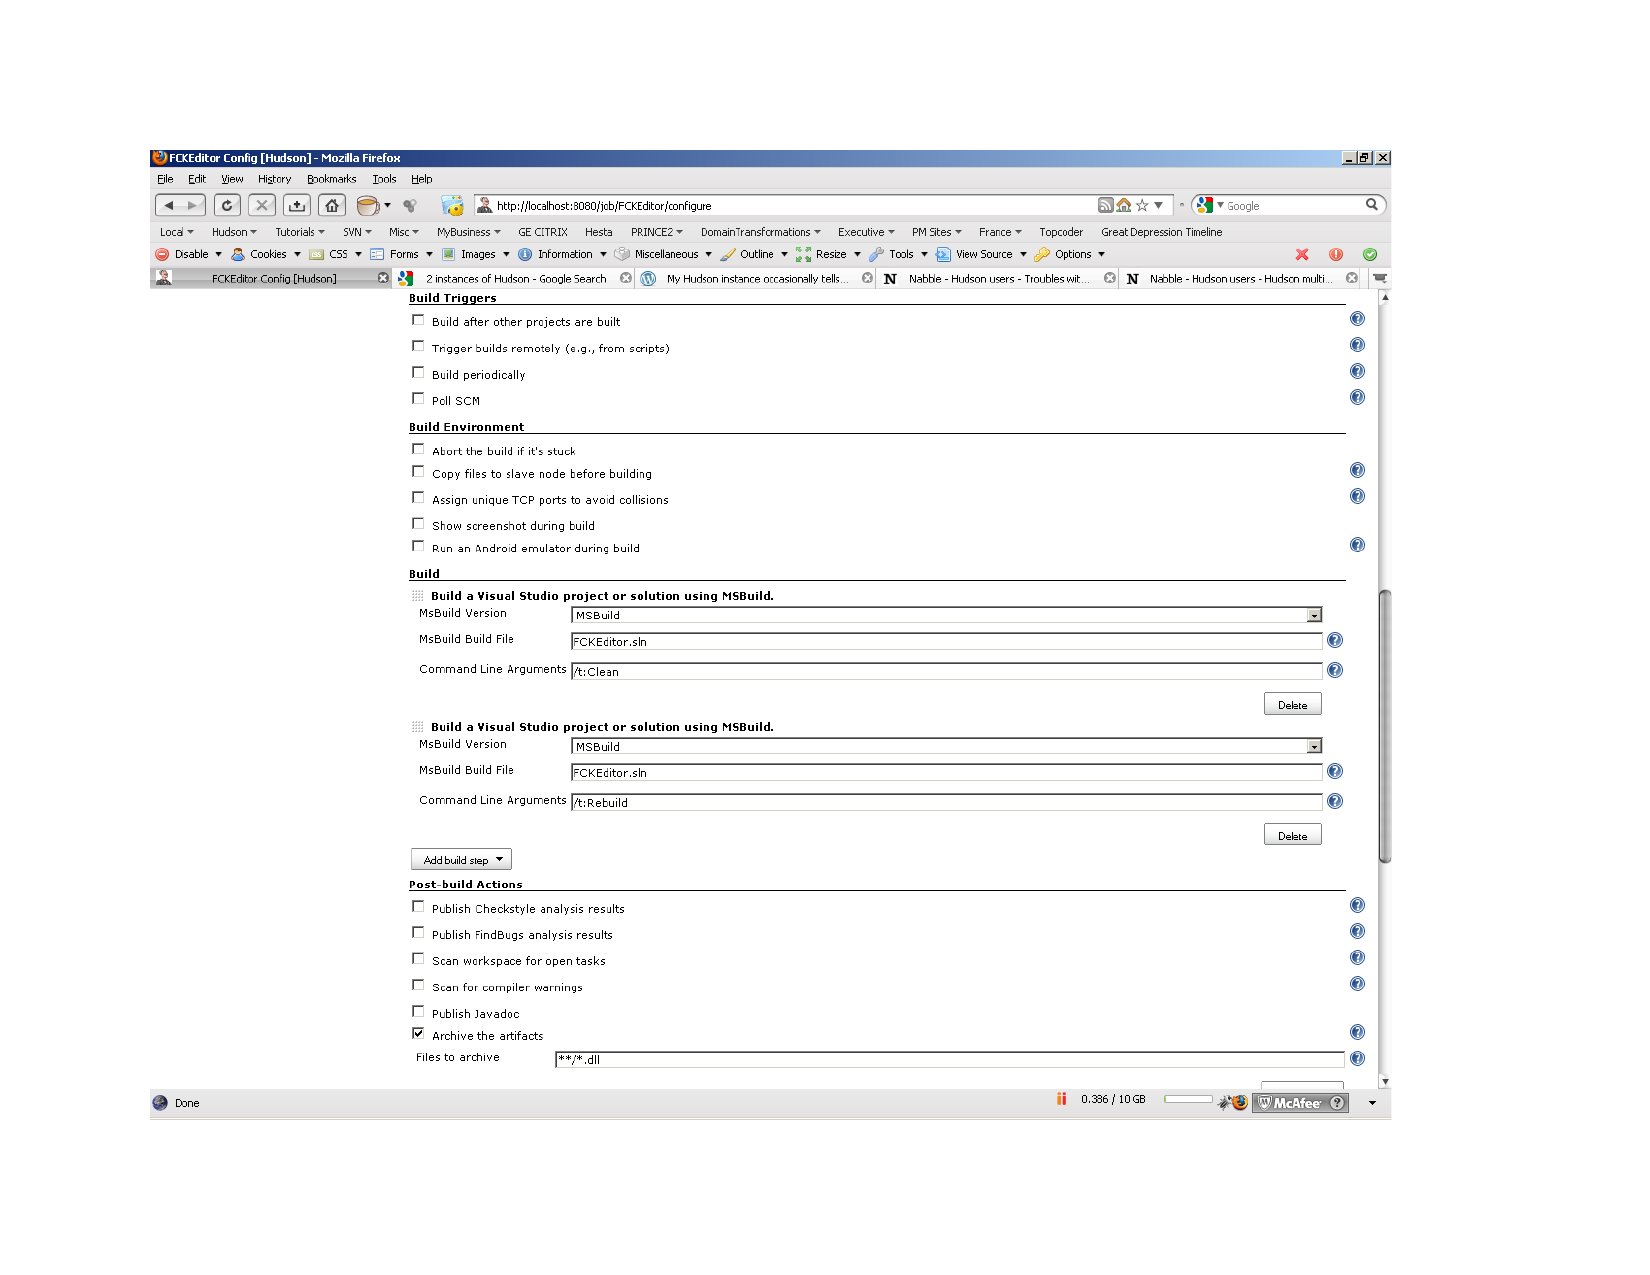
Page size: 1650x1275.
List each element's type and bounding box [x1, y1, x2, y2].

picture [150, 150, 1392, 1120]
